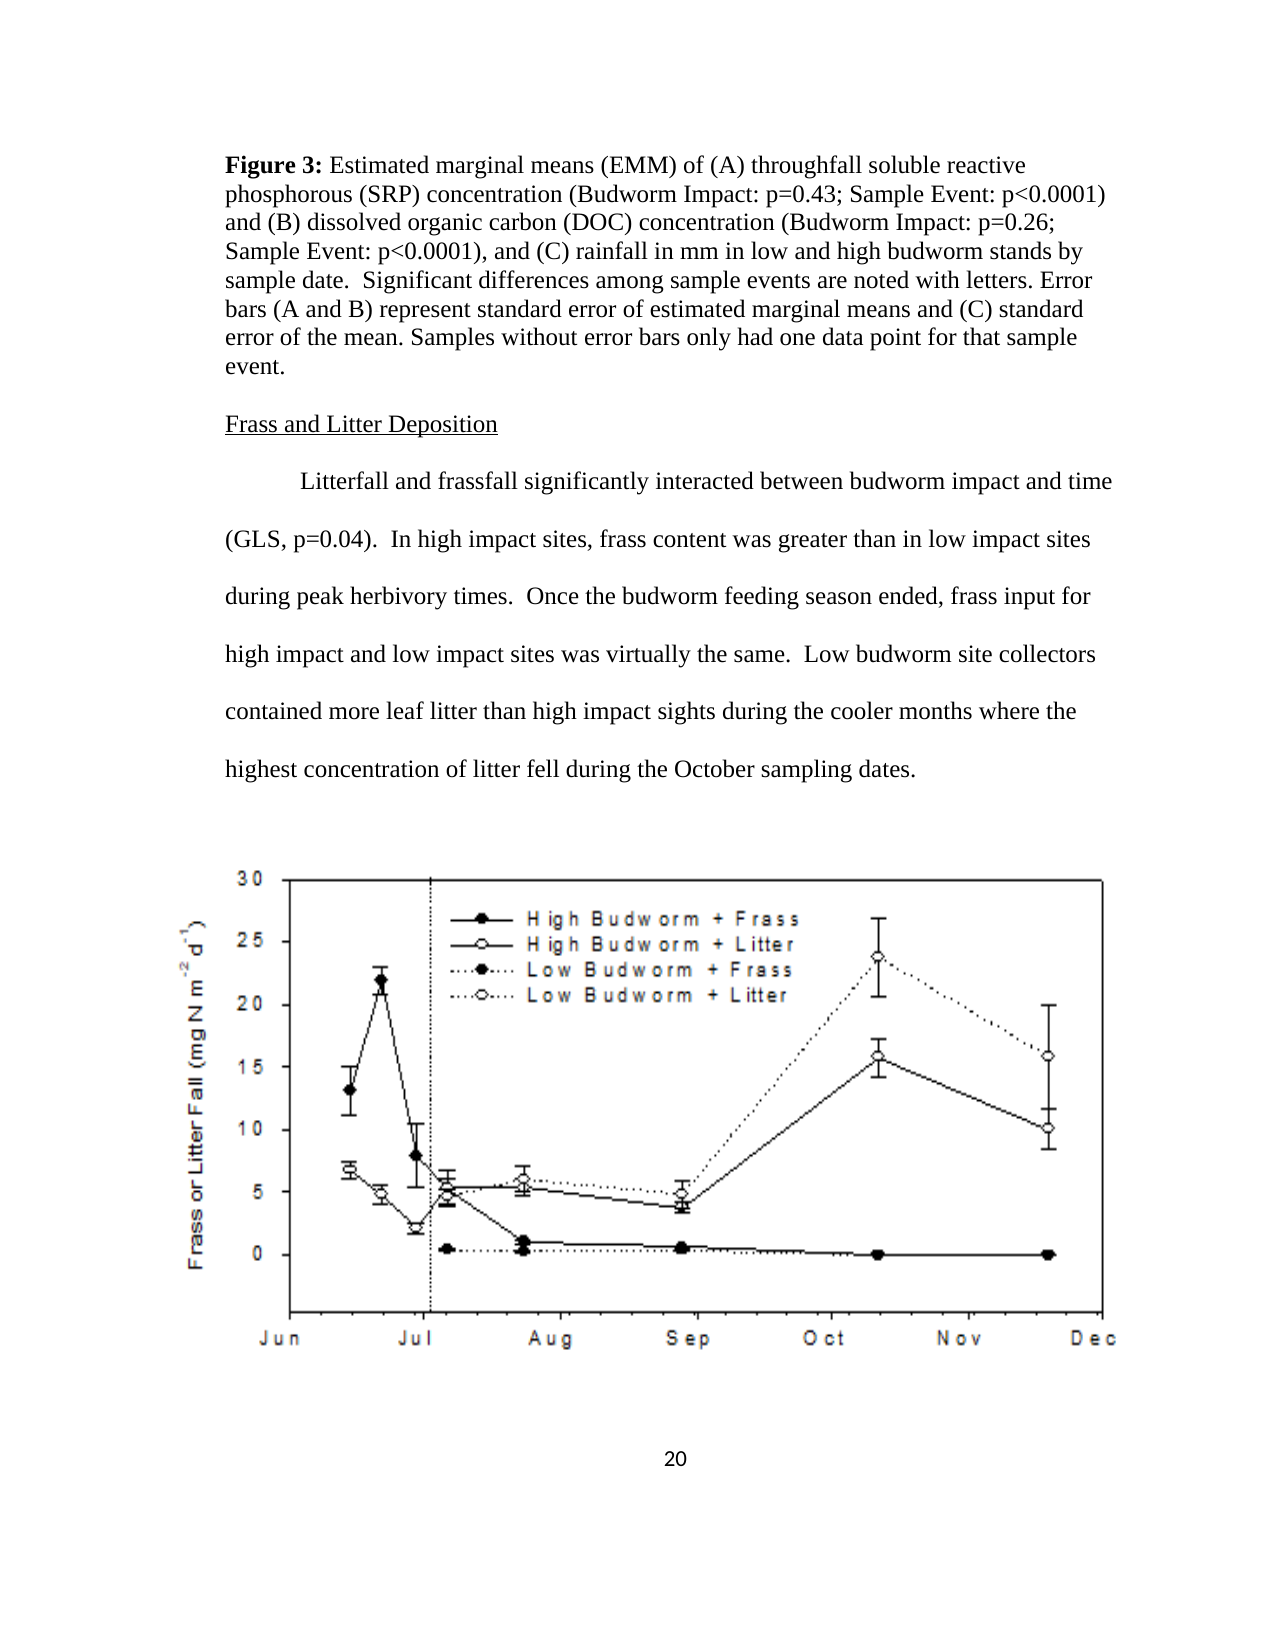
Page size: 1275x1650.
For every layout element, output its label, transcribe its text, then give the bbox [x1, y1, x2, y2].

text Figure 3: Estimated marginal means (EMM) of (A) throughfall soluble reactive phosphorous (SRP) concentration (Budworm Impact: p=0.43; Sample Event: p<0.0001) and (B) dissolved organic carbon (DOC) concentration (Budworm Impact: p=0.26; Sample Event: p<0.0001), and (C) rainfall in mm in low and high budworm stands by sample date. Significant differences among sample events are noted with letters. Error bars (A and B) represent standard error of estimated marginal means and (C) standard error of the mean. Samples without error bars only had one data point for that sample event. [225, 150, 1125, 380]
picture [173, 812, 1149, 1371]
text Frass and Litter Deposition [225, 409, 1125, 437]
text Litterfall and frassfall significantly interacted between budworm impact and time (GLS, p=0.04). In high impact sites, frass content was greater than in low impact sites during peak herbivory times. Once the budworm feeding season ended, frass input for high impact and low impact sites was virtually the same. Low budworm site collectors contained more leaf litter than high impact sights during the cooler months where the highest concentration of litter fell during the October sampling dates. [225, 466, 1125, 782]
